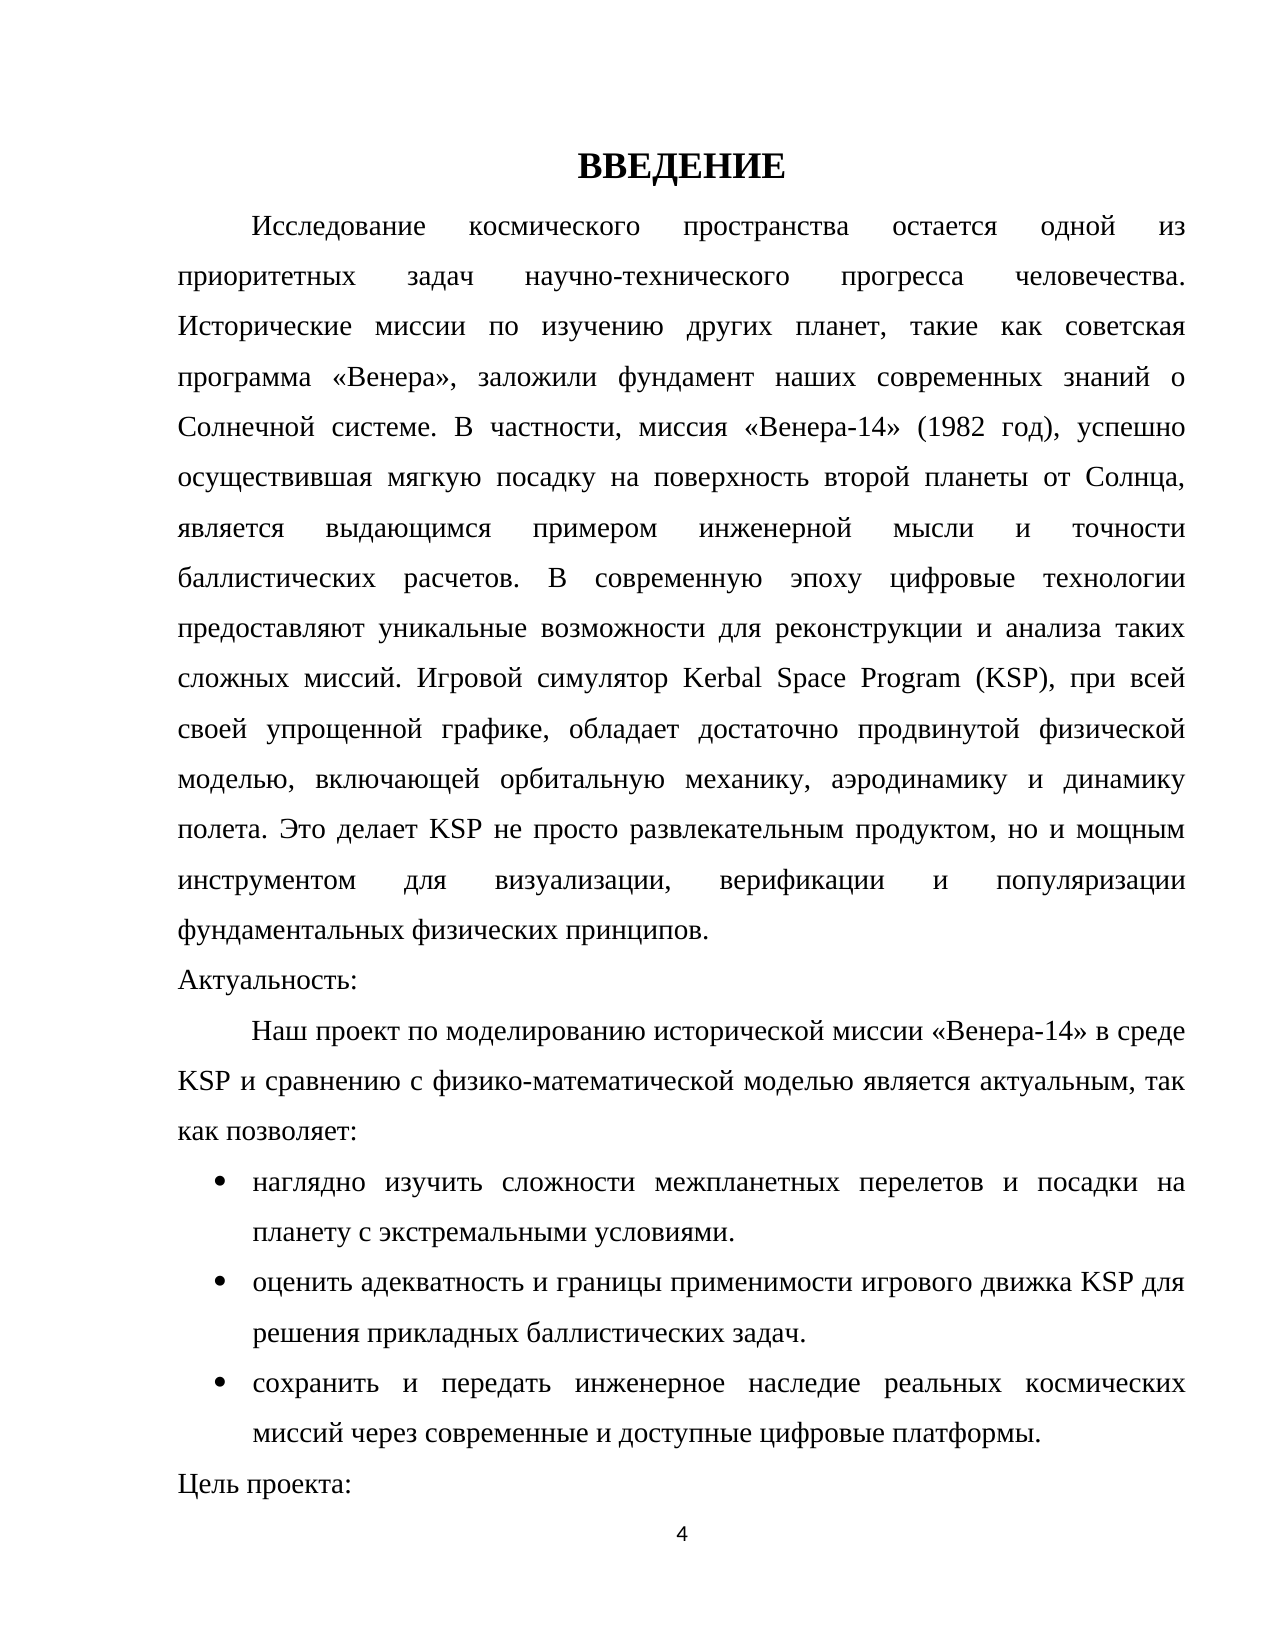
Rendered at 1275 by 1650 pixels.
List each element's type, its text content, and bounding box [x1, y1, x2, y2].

list наглядно изучить сложности межпланетных перелетов и посадки на планету с экстремальными условиями. [215, 1164, 1186, 1248]
text Наш проект по моделированию исторической миссии «Венера-14» в среде KSP и сравнению с физико-математической моделью является актуальным, так как позволяет: [177, 1013, 1186, 1147]
text ВВЕДЕНИЕ [177, 143, 1186, 186]
text Цель проекта: [177, 1466, 1186, 1499]
text Актуальность: [177, 962, 1186, 996]
list оценить адекватность и границы применимости игрового движка KSP для решения прикладных баллистических задач. [215, 1264, 1186, 1348]
text Исследование космического пространства остается одной из приоритетных задач научно-технического прогресса человечества. Исторические миссии по изучению других планет, такие как советская программа «Венера», заложили фундамент наших современных знаний о Солнечной системе. В частности, миссия «Венера-14» (1982 год), успешно осуществившая мягкую посадку на поверхность второй планеты от Солнца, является выдающимся примером инженерной мысли и точности баллистических расчетов. В современную эпоху цифровые технологии предоставляют уникальные возможности для реконструкции и анализа таких сложных миссий. Игровой симулятор Kerbal Space Program (KSP), при всей своей упрощенной графике, обладает достаточно продвинутой физической моделью, включающей орбитальную механику, аэродинамику и динамику полета. Это делает KSP не просто развлекательным продуктом, но и мощным инструментом для визуализации, верификации и популяризации фундаментальных физических принципов. [177, 208, 1186, 946]
list сохранить и передать инженерное наследие реальных космических миссий через современные и доступные цифровые платформы. [215, 1365, 1186, 1449]
